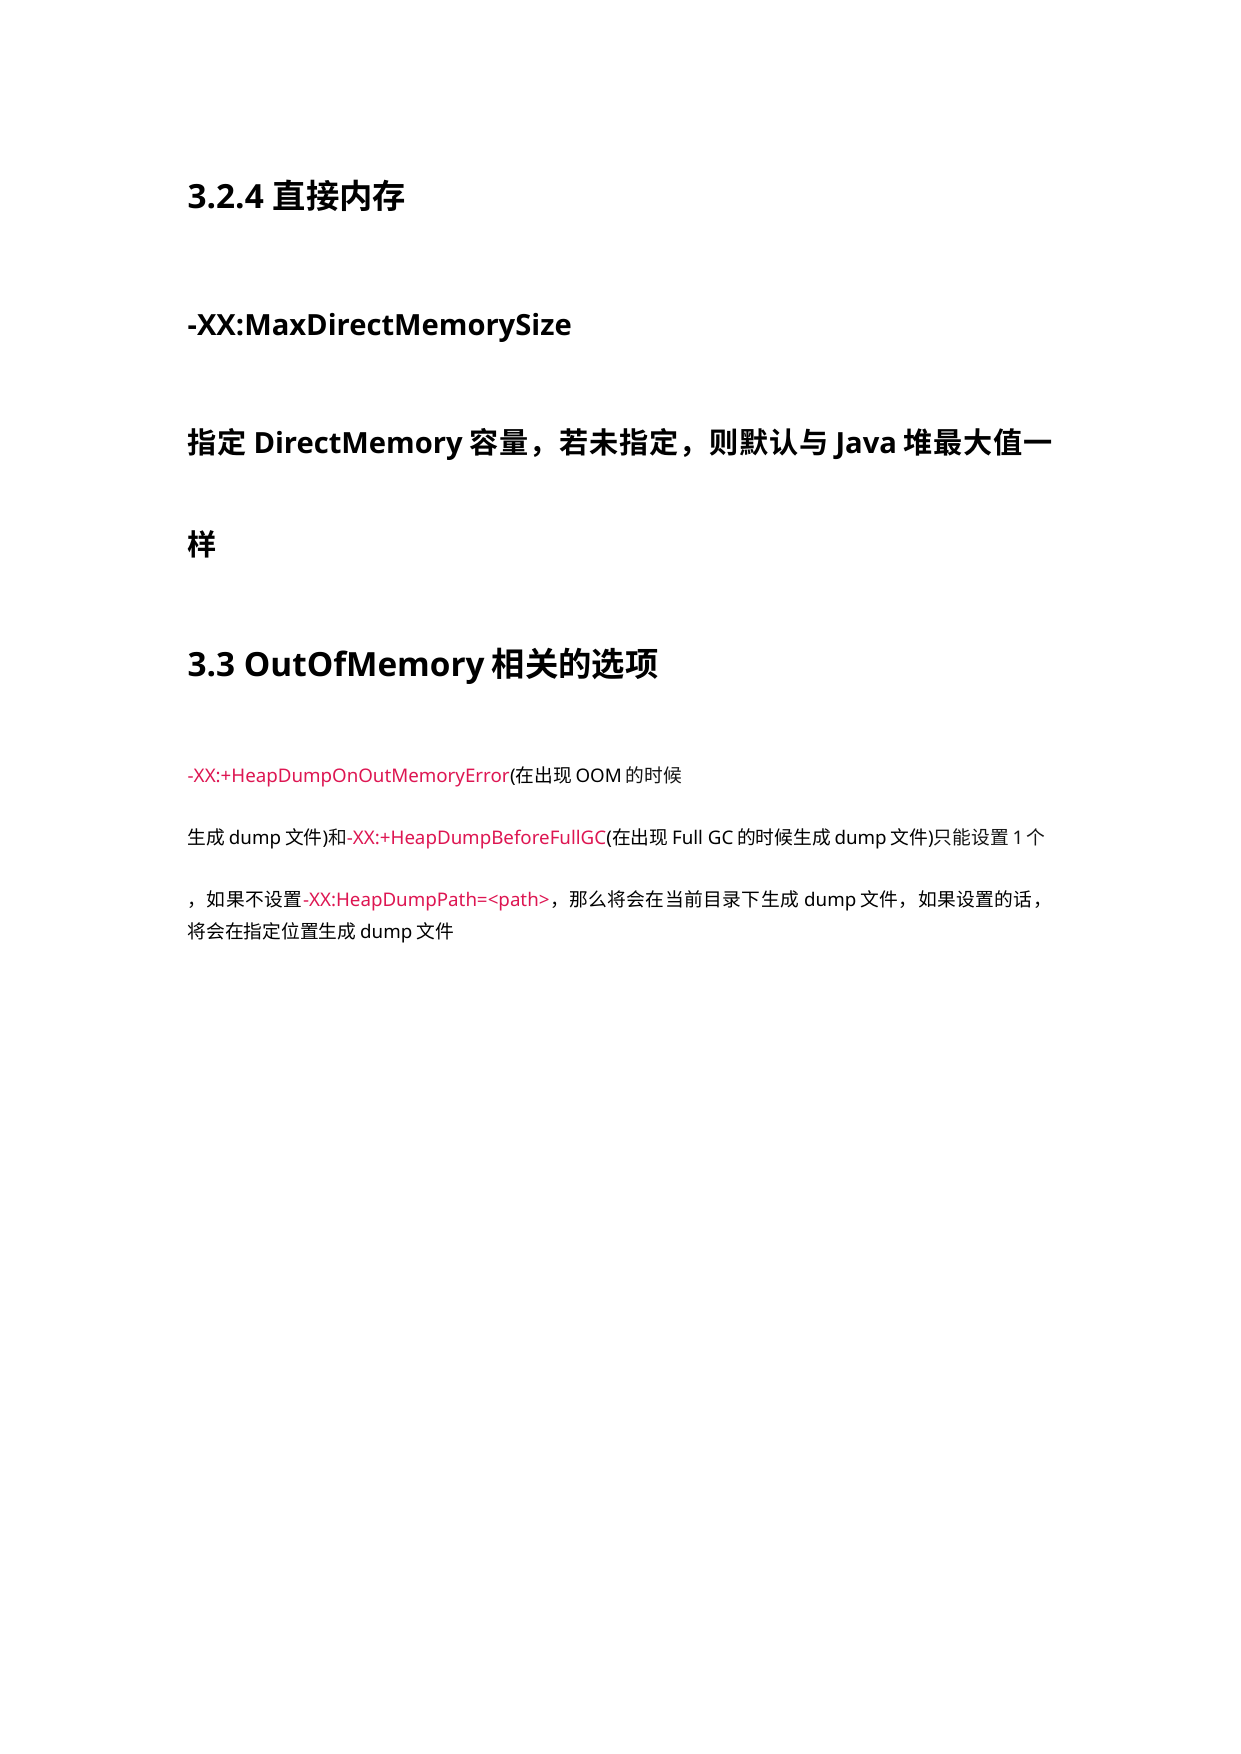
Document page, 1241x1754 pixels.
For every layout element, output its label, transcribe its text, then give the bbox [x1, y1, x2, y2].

text 生成dump文件)和-XX:+HeapDumpBeforeFullGC(在出现Full GC的时候生成dump文件)只能设置1个 [187, 820, 1053, 853]
text OutOfMemory相关的选项 [187, 629, 1053, 694]
text -XX:MaxDirectMemorySize [187, 291, 1053, 356]
text 直接内存 [187, 162, 1053, 227]
text ，如果不设置-XX:HeapDumpPath=<path>，那么将会在当前目录下生成dump文件，如果设置的话，将会在指定位置生成dump文件 [187, 882, 1053, 947]
text 指定DirectMemory容量，若未指定，则默认与Java堆最大值一样 [187, 409, 1053, 575]
text -XX:+HeapDumpOnOutMemoryError(在出现OOM的时候 [187, 758, 1053, 791]
